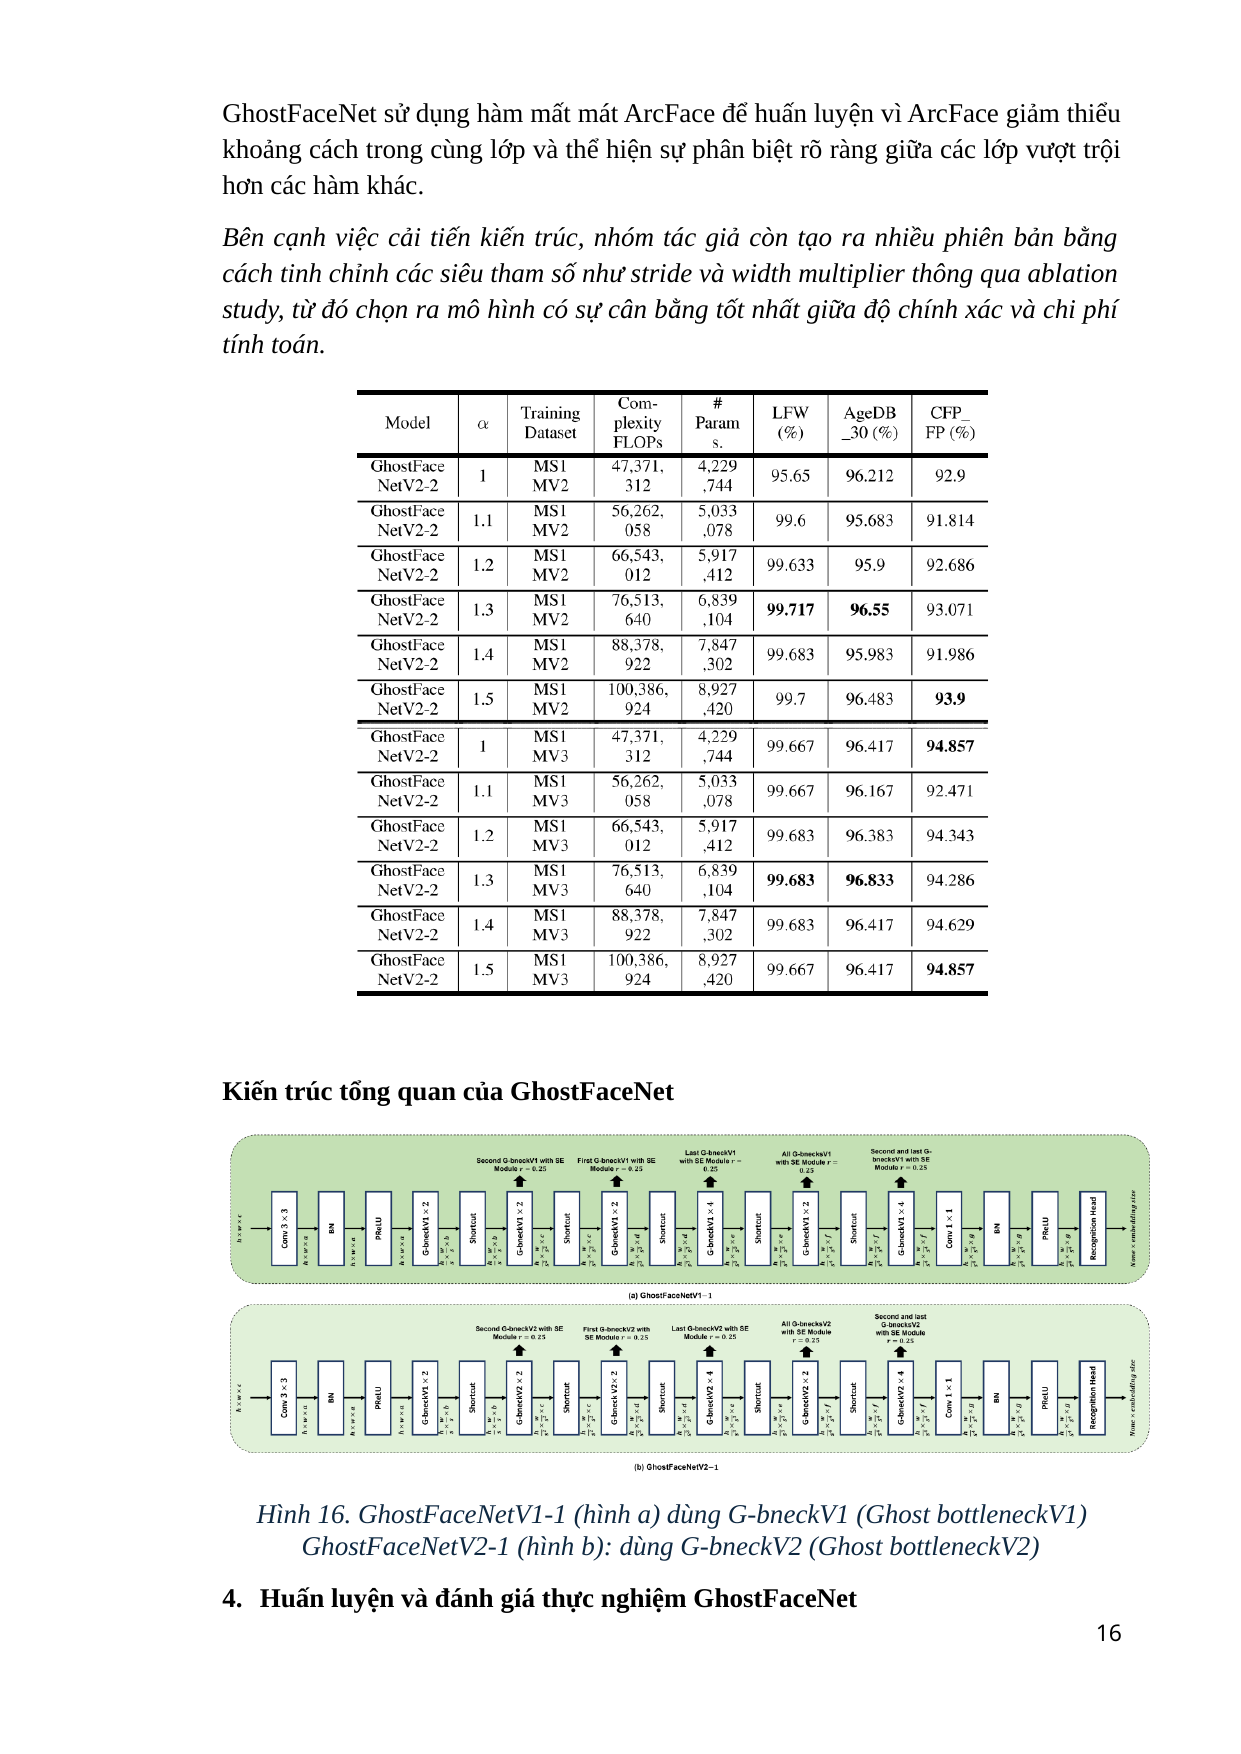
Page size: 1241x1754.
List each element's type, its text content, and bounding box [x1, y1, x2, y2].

text Bên cạnh việc cải tiến kiến trúc, nhóm tác giả còn tạo ra nhiều phiên bản bằng cách tinh chỉnh các siêu tham số như stride và width multiplier thông qua ablation study, từ đó chọn ra mô hình có sự cân bằng tốt nhất giữa độ chính xác và chi phí tính toán. [222, 221, 1122, 360]
list Huấn luyện và đánh giá thực nghiệm GhostFaceNet [222, 1582, 1122, 1613]
text GhostFaceNet sử dụng hàm mất mát ArcFace để huấn luyện vì ArcFace giảm thiểu khoảng cách trong cùng lớp và thể hiện sự phân biệt rõ ràng giữa các lớp vượt trội hơn các hàm khác. [222, 98, 1122, 200]
text Hình 16. GhostFaceNetV1-1 (hình a) dùng G-bneckV1 (Ghost bottleneckV1) GhostFaceNetV2-1 (hình b): dùng G-bneckV2 (Ghost bottleneckV2) [222, 1498, 1122, 1561]
picture [222, 1127, 1162, 1478]
text Kiến trúc tổng quan của GhostFaceNet [222, 1075, 1122, 1106]
picture [347, 381, 997, 1001]
